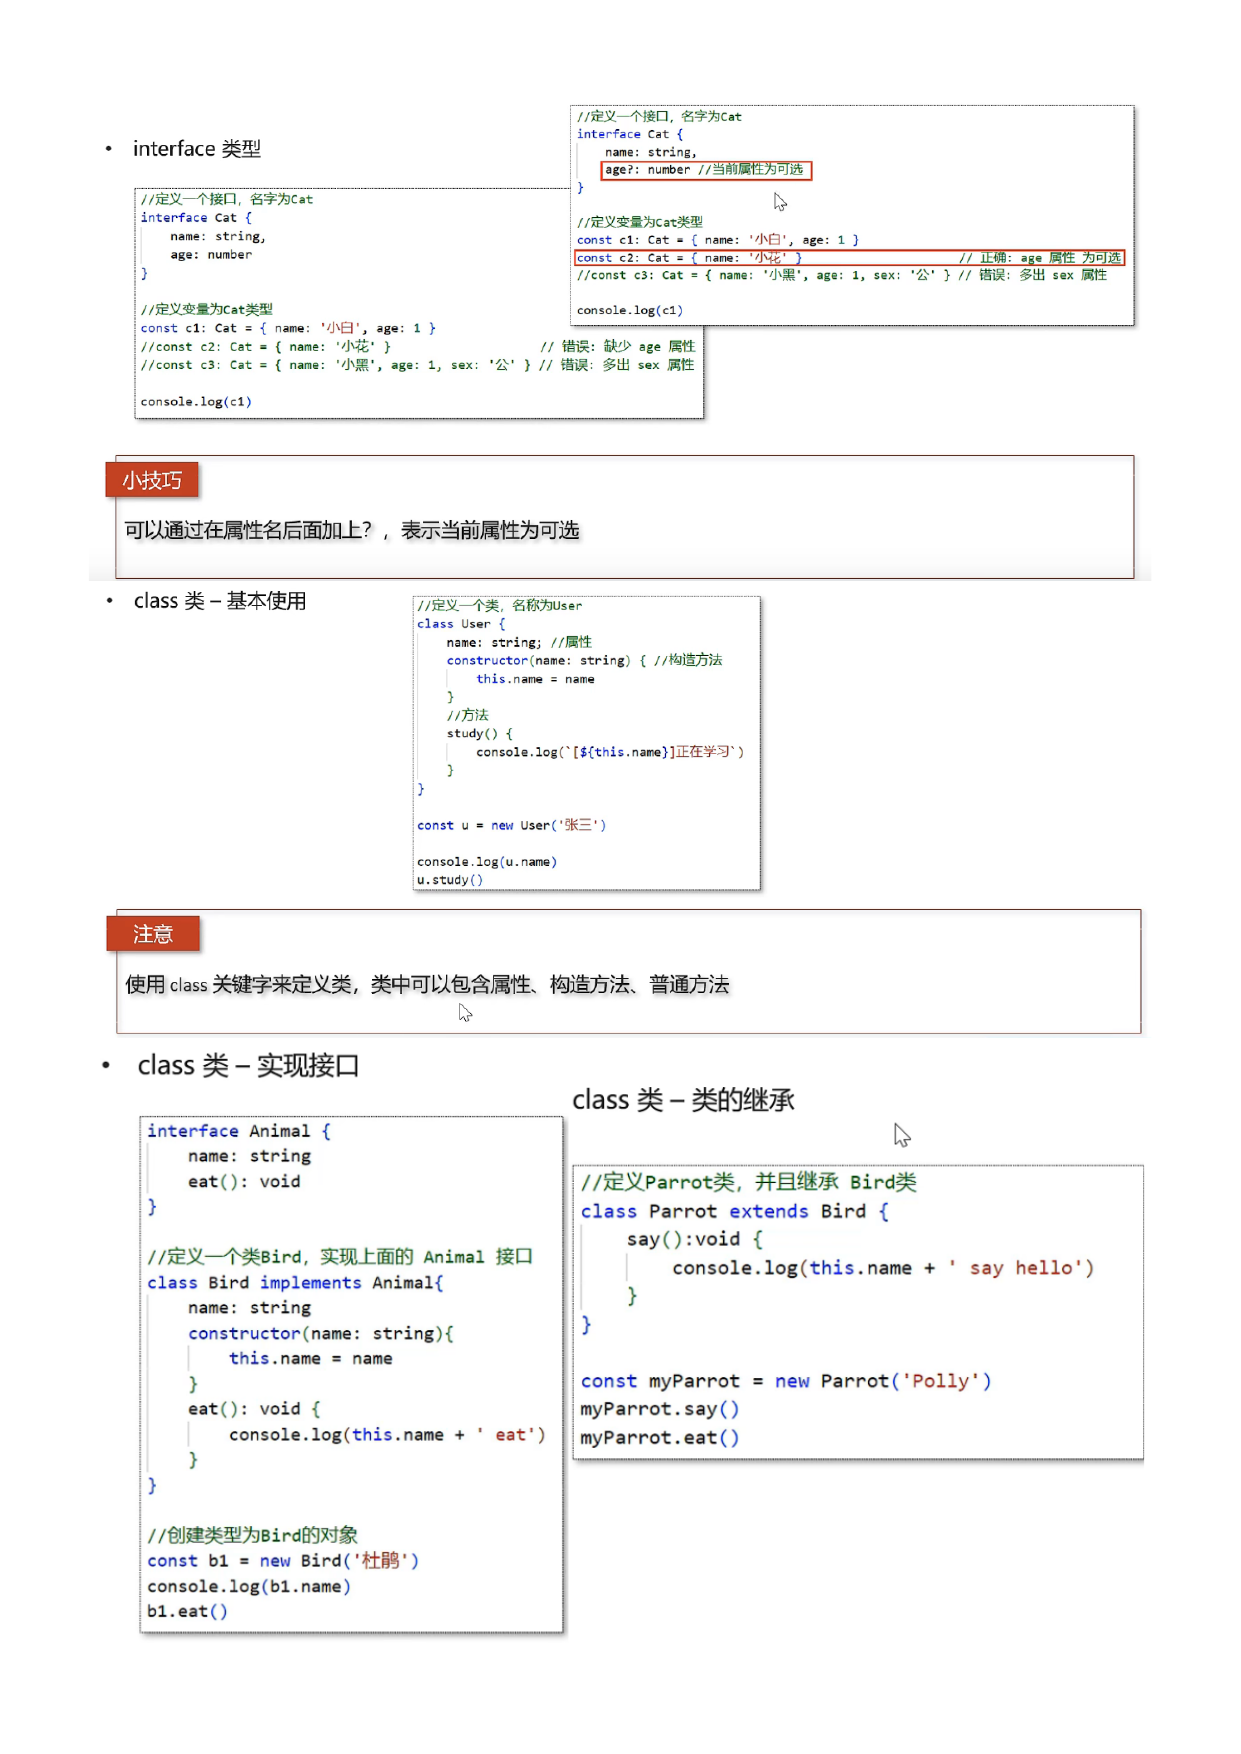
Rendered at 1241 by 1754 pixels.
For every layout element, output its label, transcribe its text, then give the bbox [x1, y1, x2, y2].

picture [88, 584, 1152, 1038]
picture [88, 97, 1152, 581]
picture [88, 1039, 1145, 1643]
